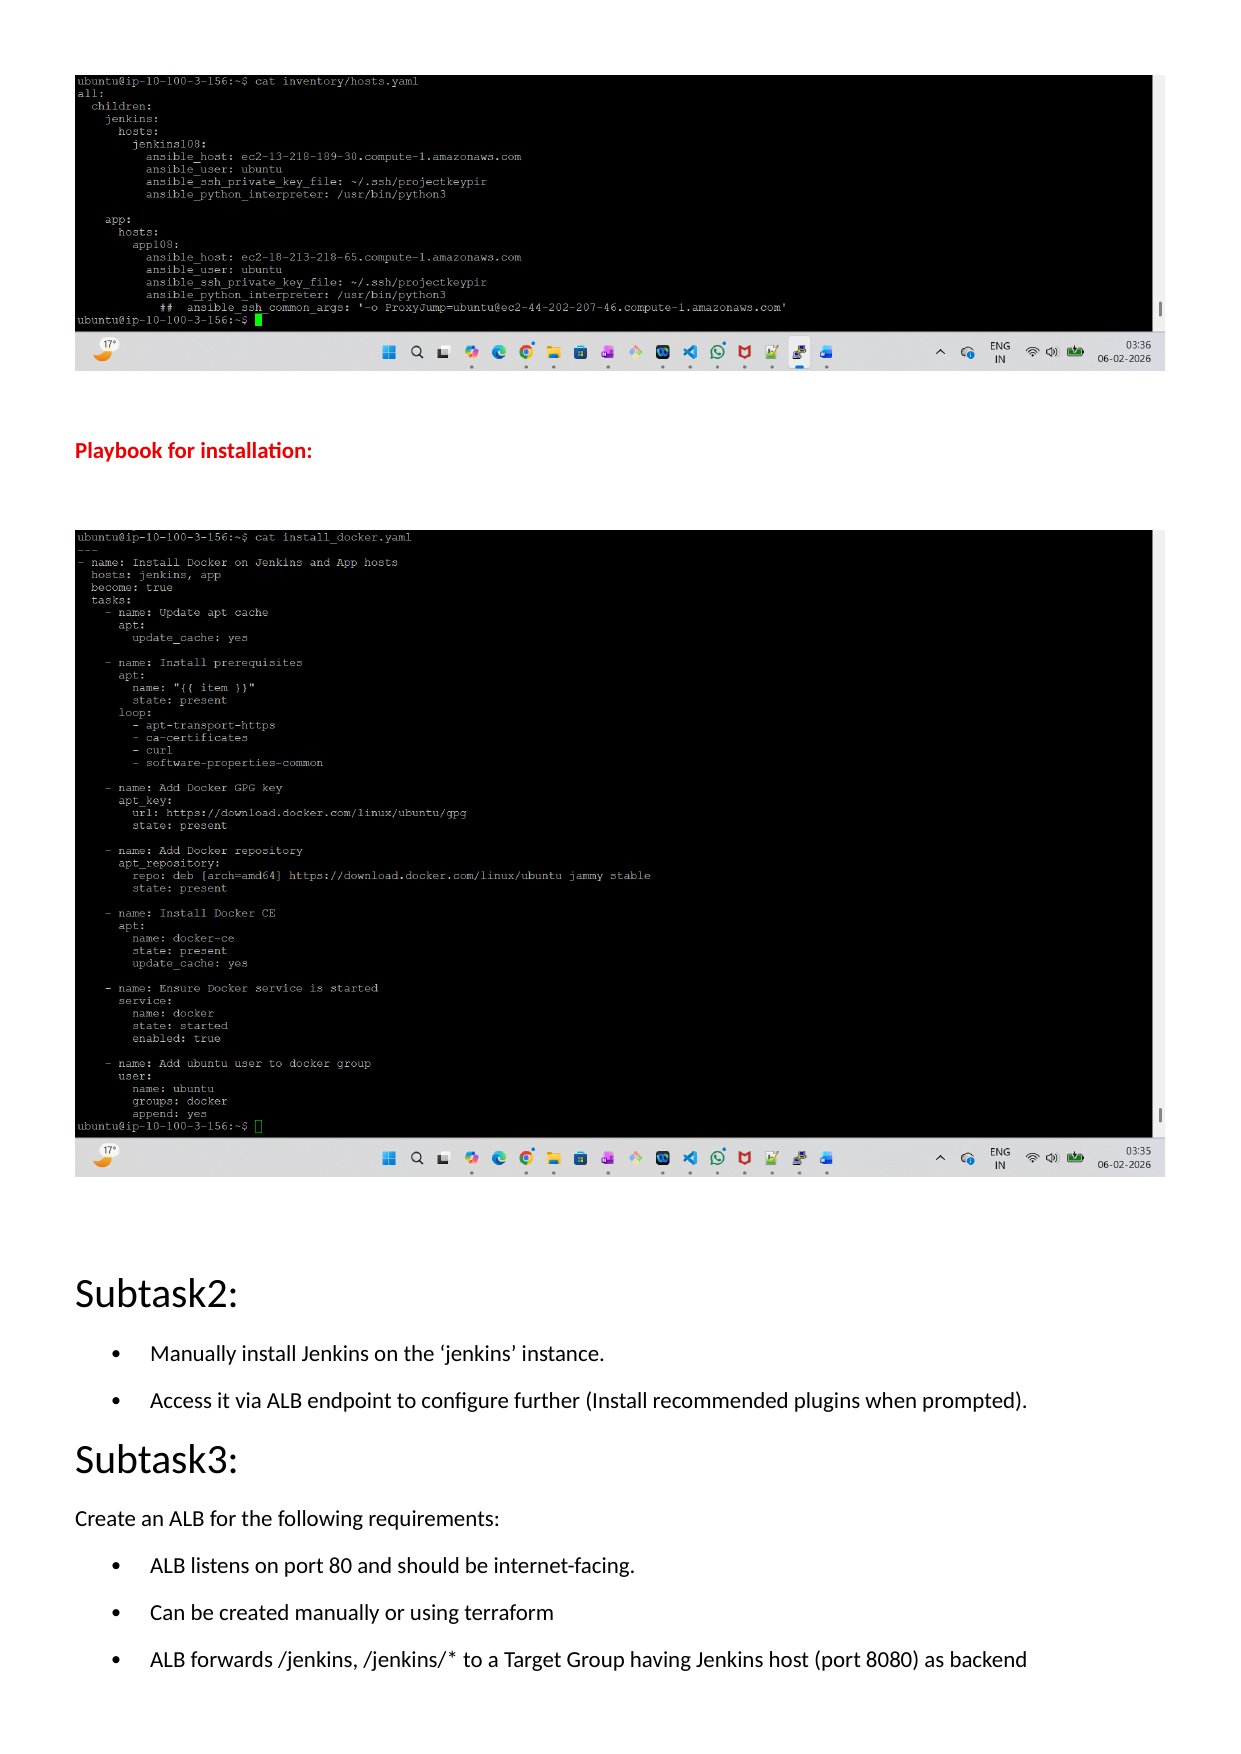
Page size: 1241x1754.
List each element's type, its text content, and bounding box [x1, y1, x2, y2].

text Create an ALB for the following requirements: [75, 1504, 1165, 1532]
text Subtask3: [75, 1433, 1165, 1483]
list Can be created manually or using terraform [112, 1598, 1165, 1626]
text Playbook for installation: [75, 436, 1165, 464]
list Access it via ALB endpoint to configure further (Install recommended plugins when prompted). [112, 1386, 1165, 1414]
picture [75, 530, 1166, 1177]
text Subtask2: [75, 1267, 1165, 1318]
picture [75, 75, 1166, 371]
list ALB listens on port 80 and should be internet-facing. [112, 1551, 1165, 1579]
list ALB forwards /jenkins, /jenkins/* to a Target Group having Jenkins host (port 8080) as backend [112, 1645, 1165, 1673]
list Manually install Jenkins on the ‘jenkins’ instance. [112, 1339, 1165, 1367]
